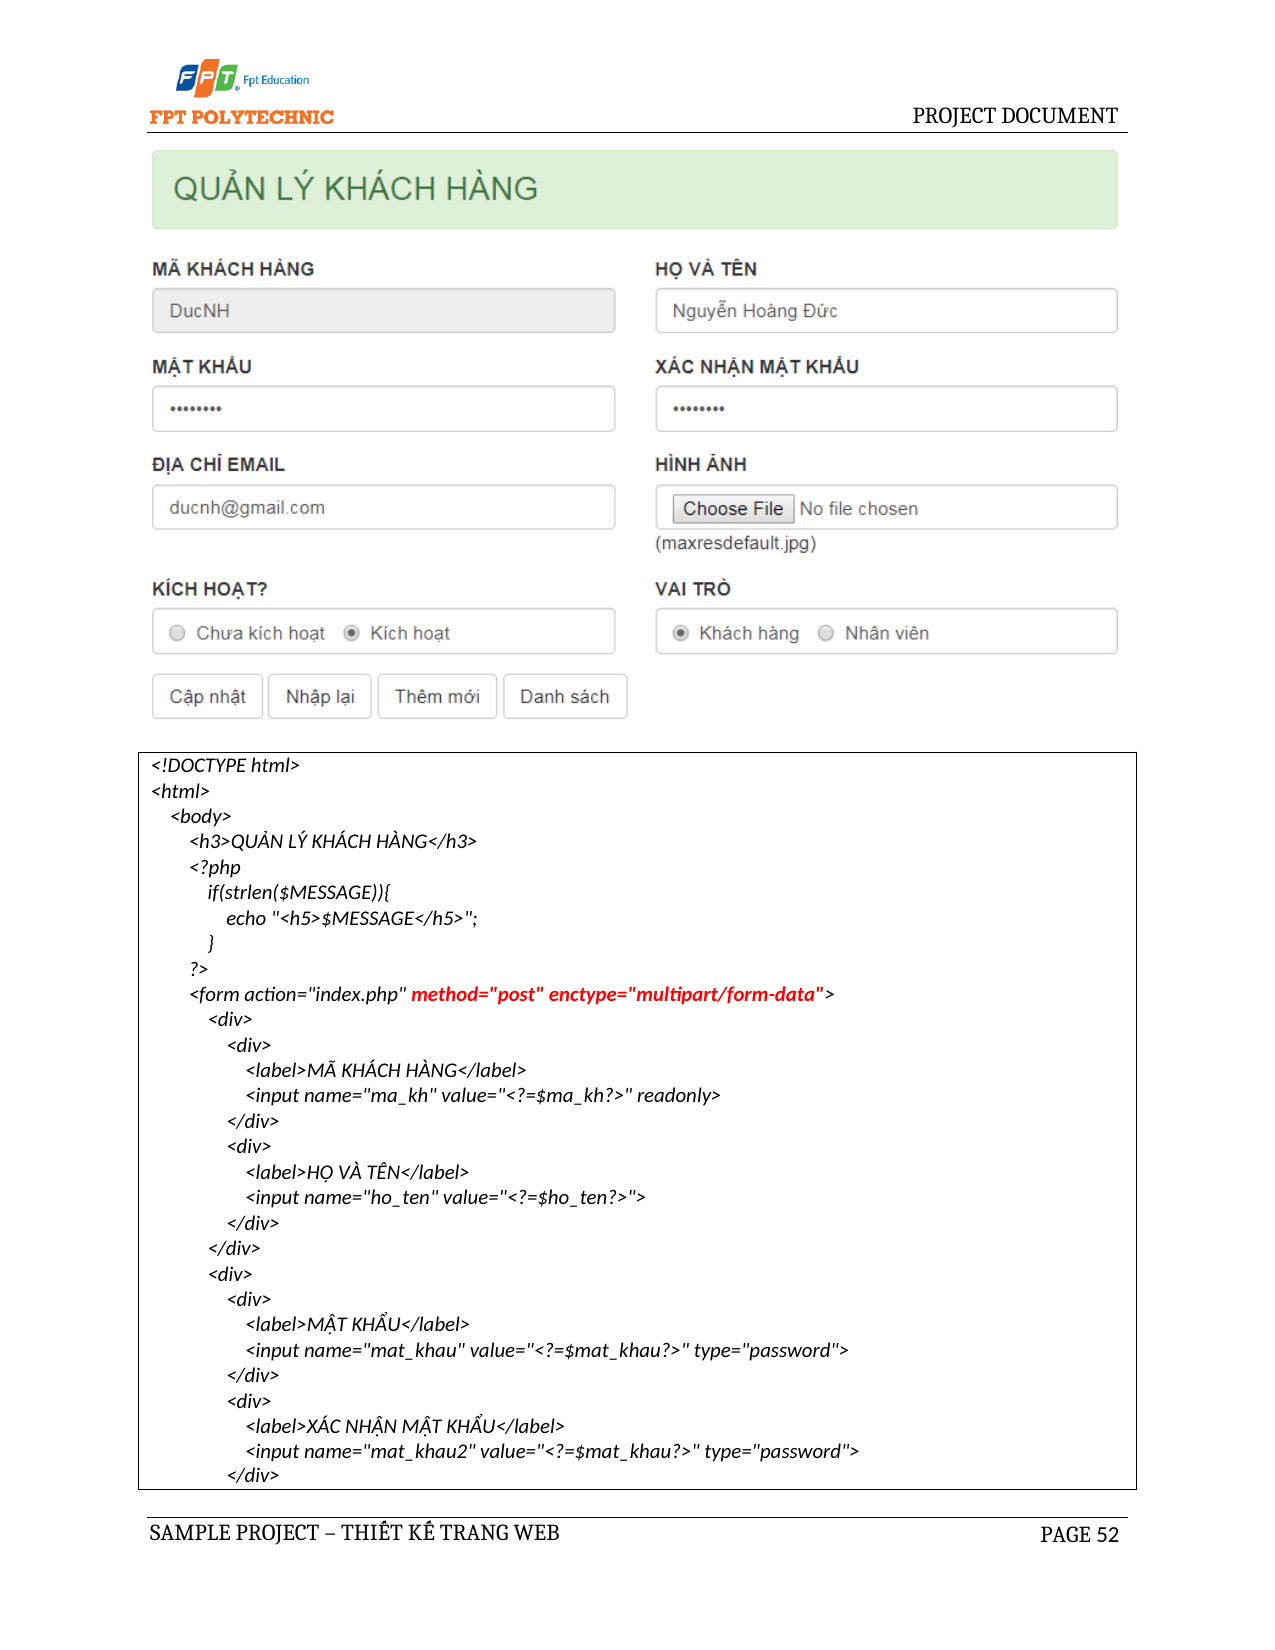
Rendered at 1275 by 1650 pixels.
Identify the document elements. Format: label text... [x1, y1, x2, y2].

picture [150, 59, 334, 124]
picture [151, 150, 1118, 719]
table_header <!DOCTYPE html> <html> <body> <h3>QUẢN LÝ KHÁCH HÀNG</h3> <?php if(strlen($MESSAGE)){ echo "<h5>$MESSAGE</h5>"; } ?> <form action="index.php" method="post" enctype="multipart/form-data"> <div> <div> <label>MÃ KHÁCH HÀNG</label> <input name="ma_kh" value="<?=$ma_kh?>" readonly> </div> <div> <label>HỌ VÀ TÊN</label> <input name="ho_ten" value="<?=$ho_ten?>"> </div> </div> <div> <div> <label>MẬT KHẨU</label> <input name="mat_khau" value="<?=$mat_khau?>" type="password"> </div> <div> <label>XÁC NHẬN MẬT KHẨU</label> <input name="mat_khau2" value="<?=$mat_khau?>" type="password"> </div> [139, 753, 1136, 1489]
